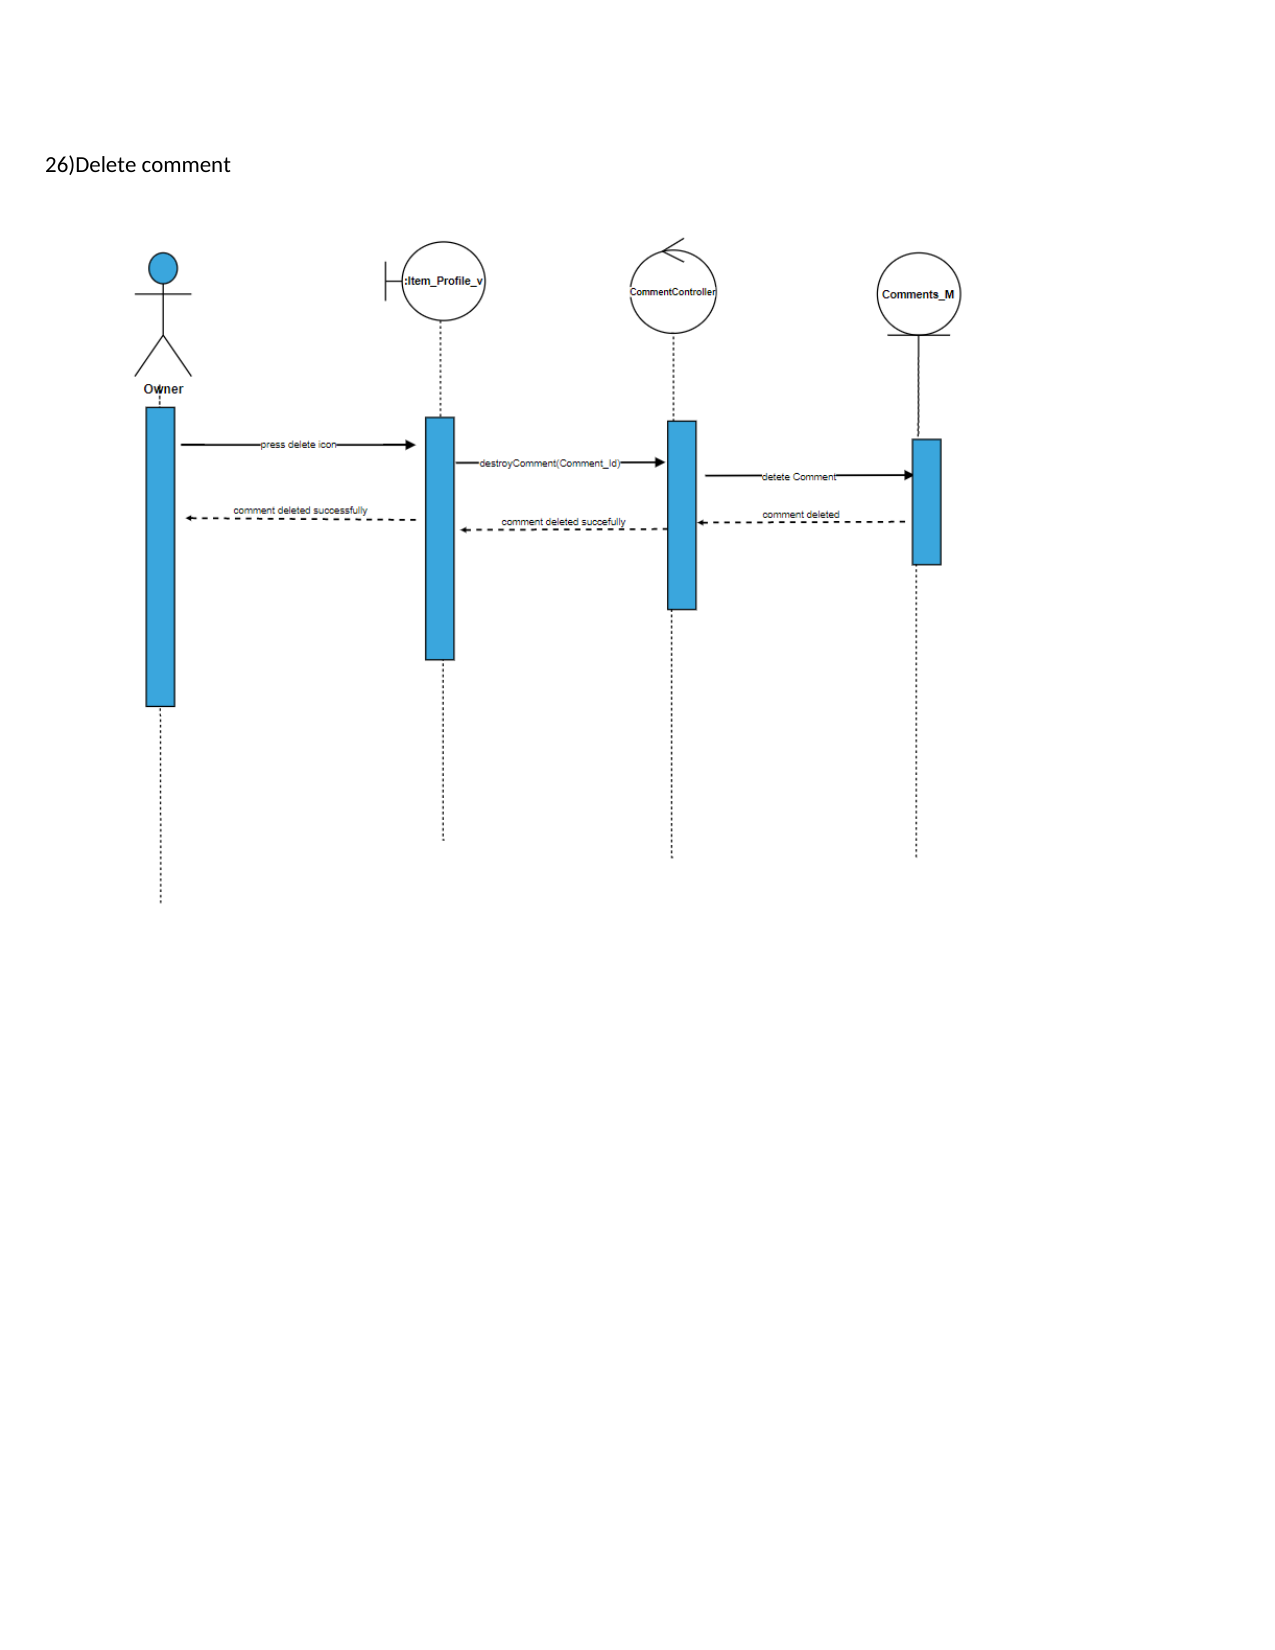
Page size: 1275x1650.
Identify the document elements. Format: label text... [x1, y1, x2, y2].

picture [45, 196, 1021, 914]
text 26)Delete comment [45, 150, 1200, 178]
